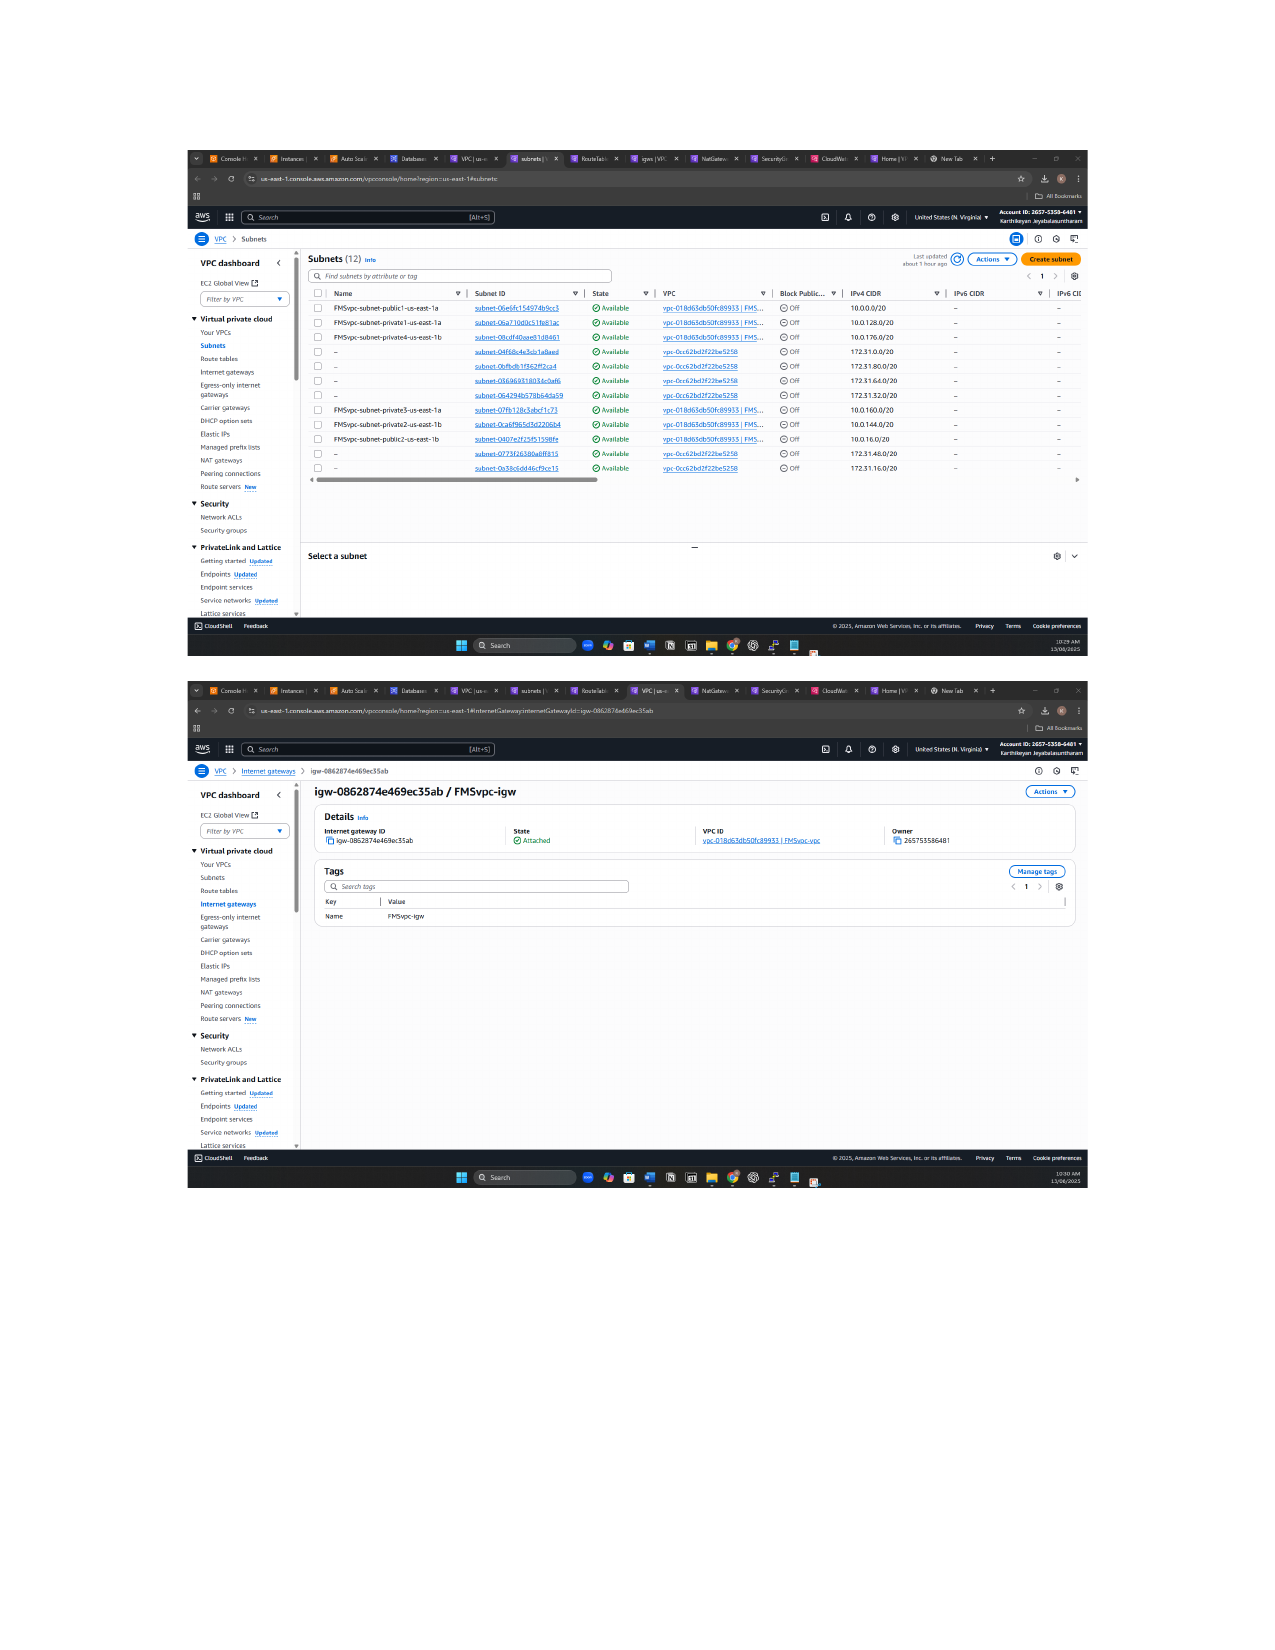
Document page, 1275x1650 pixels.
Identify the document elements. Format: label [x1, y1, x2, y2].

picture [187, 681, 1088, 1188]
picture [187, 150, 1088, 656]
